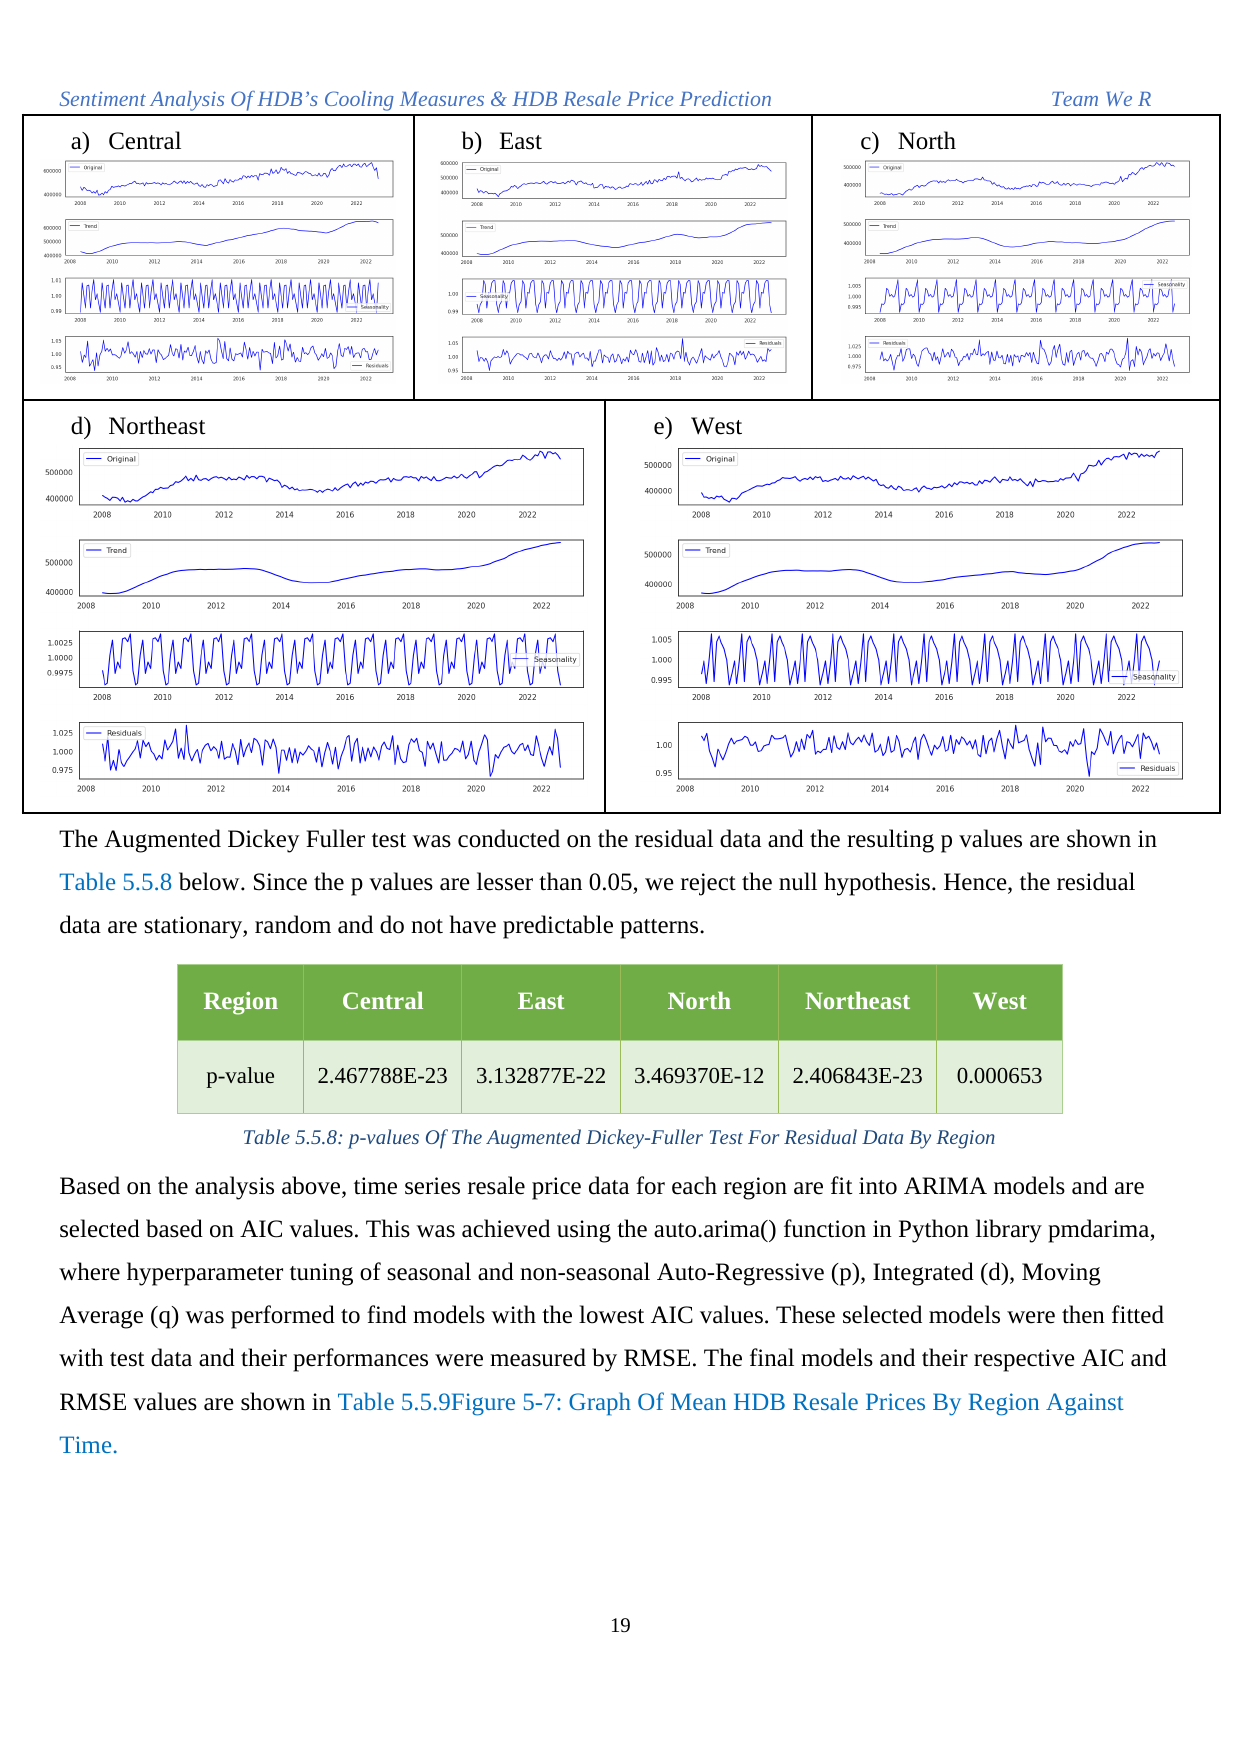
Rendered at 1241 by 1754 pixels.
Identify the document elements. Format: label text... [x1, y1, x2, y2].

table_cell 3.469370E-12 [621, 1041, 778, 1113]
picture [437, 159, 789, 384]
table_header East [462, 965, 620, 1040]
table_cell 0.000653 [937, 1041, 1062, 1113]
table_header North [813, 116, 1219, 399]
picture [40, 444, 588, 797]
table_header East [415, 116, 811, 399]
table_cell West [606, 401, 1219, 812]
table_header Central [24, 116, 413, 399]
picture [639, 444, 1187, 797]
table_cell 2.467788E-23 [304, 1041, 461, 1113]
table_cell 3.132877E-22 [462, 1041, 620, 1113]
table_header North [621, 965, 778, 1040]
picture [40, 159, 396, 384]
table_header Region [178, 965, 303, 1040]
table_header Northeast [779, 965, 936, 1040]
picture [840, 159, 1192, 384]
table_cell p-value [178, 1041, 303, 1113]
table_cell 2.406843E-23 [779, 1041, 936, 1113]
table_cell Northeast [24, 401, 604, 812]
table_header West [937, 965, 1062, 1040]
table_header Central [304, 965, 461, 1040]
